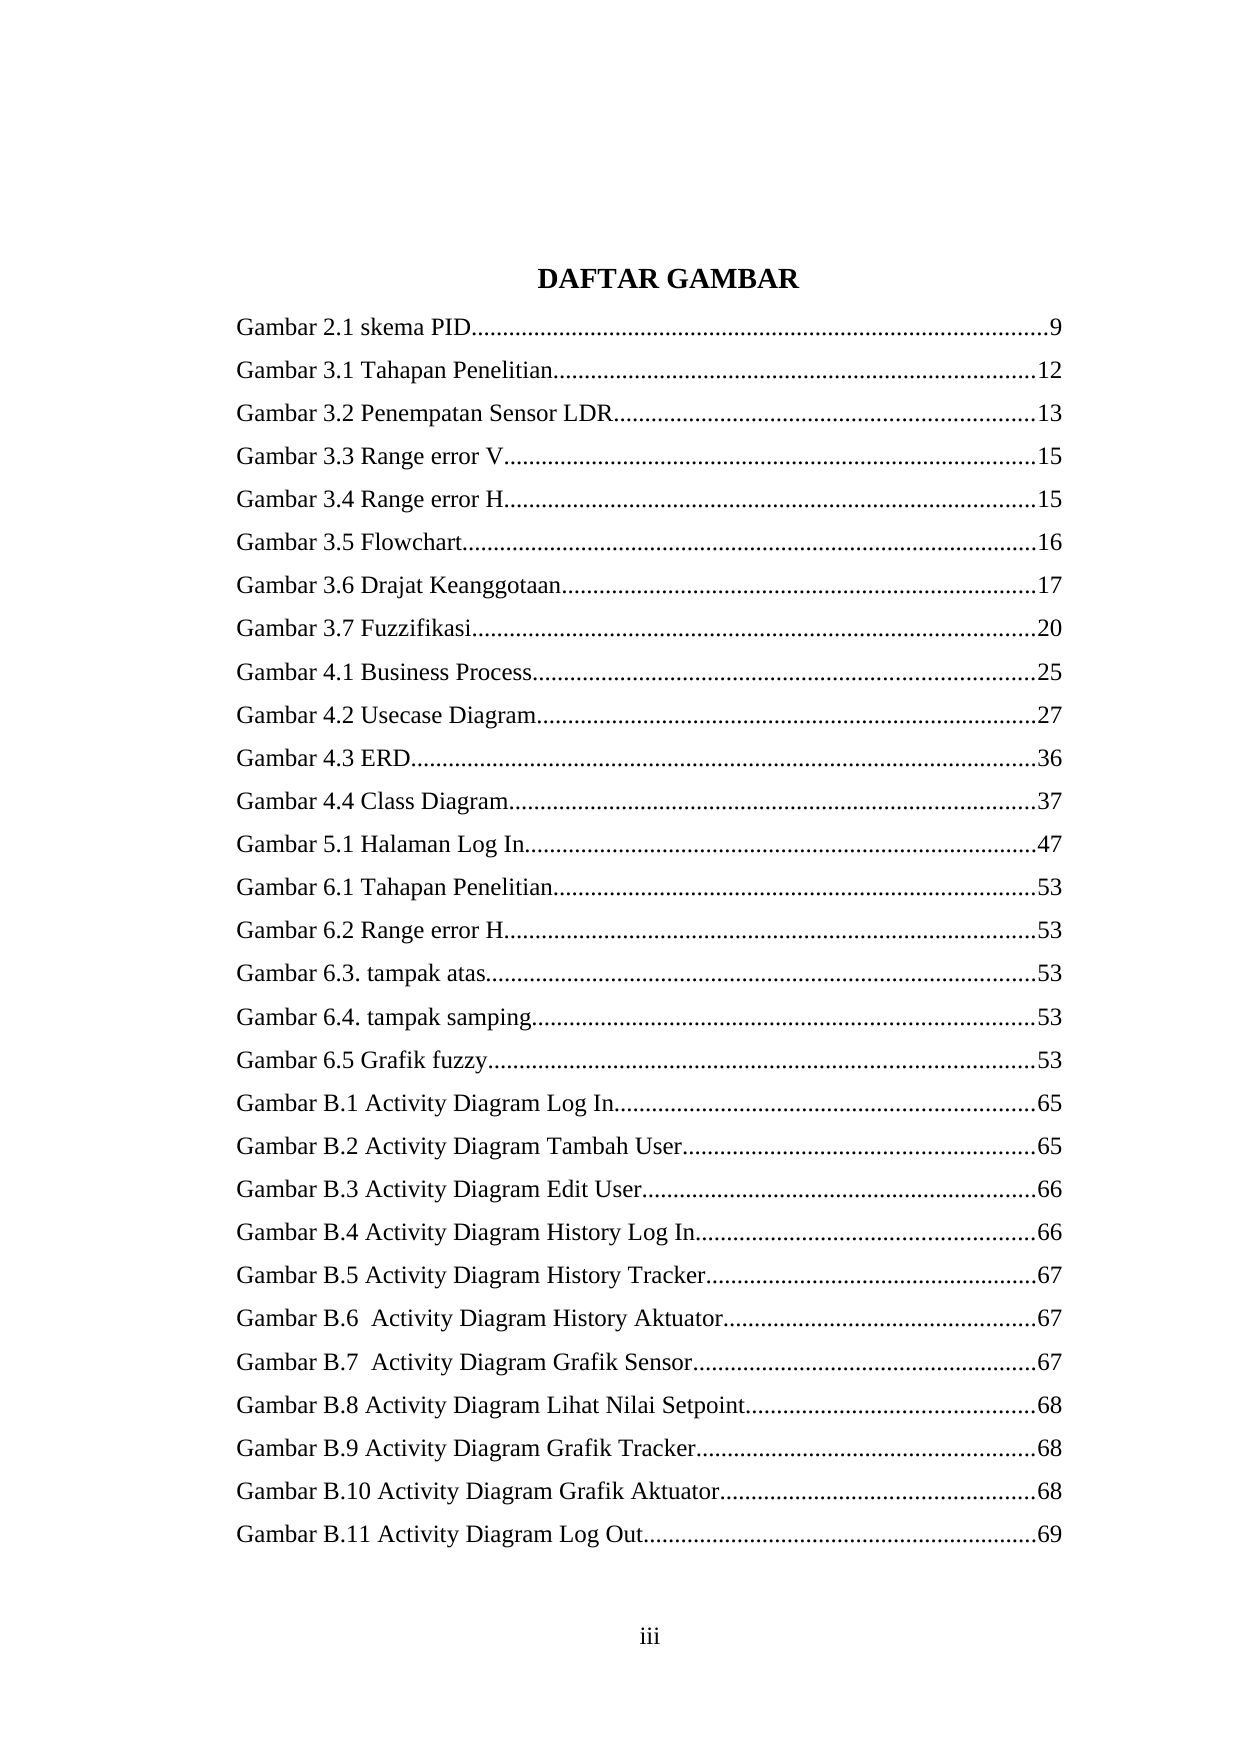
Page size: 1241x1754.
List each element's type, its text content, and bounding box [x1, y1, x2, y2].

text Gambar 3.4 Range error H 15 [236, 484, 1063, 513]
text Gambar B.3 Activity Diagram Edit User 66 [236, 1174, 1063, 1203]
subtitle DAFTAR GAMBAR [273, 261, 1063, 295]
text Gambar B.9 Activity Diagram Grafik Tracker 68 [236, 1433, 1063, 1462]
text Gambar 6.2 Range error H 53 [236, 915, 1063, 944]
text Gambar 4.4 Class Diagram 37 [236, 786, 1063, 815]
text Gambar 3.1 Tahapan Penelitian 12 [236, 355, 1063, 383]
text Gambar B.11 Activity Diagram Log Out 69 [236, 1519, 1063, 1548]
text Gambar B.4 Activity Diagram History Log In 66 [236, 1217, 1063, 1246]
text Gambar 6.4. tampak samping 53 [236, 1002, 1063, 1030]
text Gambar 2.1 skema PID 9 [236, 312, 1063, 340]
text Gambar 6.3. tampak atas 53 [236, 958, 1063, 987]
text Gambar 3.6 Drajat Keanggotaan 17 [236, 570, 1063, 599]
text Gambar 3.5 Flowchart 16 [236, 527, 1063, 556]
text Gambar B.2 Activity Diagram Tambah User 65 [236, 1131, 1063, 1160]
text Gambar 3.7 Fuzzifikasi 20 [236, 613, 1063, 642]
text Gambar B.5 Activity Diagram History Tracker 67 [236, 1260, 1063, 1289]
text Gambar B.7 Activity Diagram Grafik Sensor 67 [236, 1347, 1063, 1375]
text Gambar B.1 Activity Diagram Log In 65 [236, 1088, 1063, 1117]
text Gambar B.8 Activity Diagram Lihat Nilai Setpoint 68 [236, 1390, 1063, 1418]
text Gambar 4.3 ERD 36 [236, 743, 1063, 772]
text Gambar 3.2 Penempatan Sensor LDR 13 [236, 398, 1063, 427]
text Gambar 6.1 Tahapan Penelitian 53 [236, 872, 1063, 901]
text Gambar B.6 Activity Diagram History Aktuator 67 [236, 1303, 1063, 1332]
text Gambar 4.1 Business Process 25 [236, 657, 1063, 685]
text Gambar 3.3 Range error V 15 [236, 441, 1063, 470]
text Gambar B.10 Activity Diagram Grafik Aktuator 68 [236, 1476, 1063, 1505]
text Gambar 4.2 Usecase Diagram 27 [236, 700, 1063, 728]
text Gambar 5.1 Halaman Log In 47 [236, 829, 1063, 858]
text Gambar 6.5 Grafik fuzzy 53 [236, 1045, 1063, 1073]
